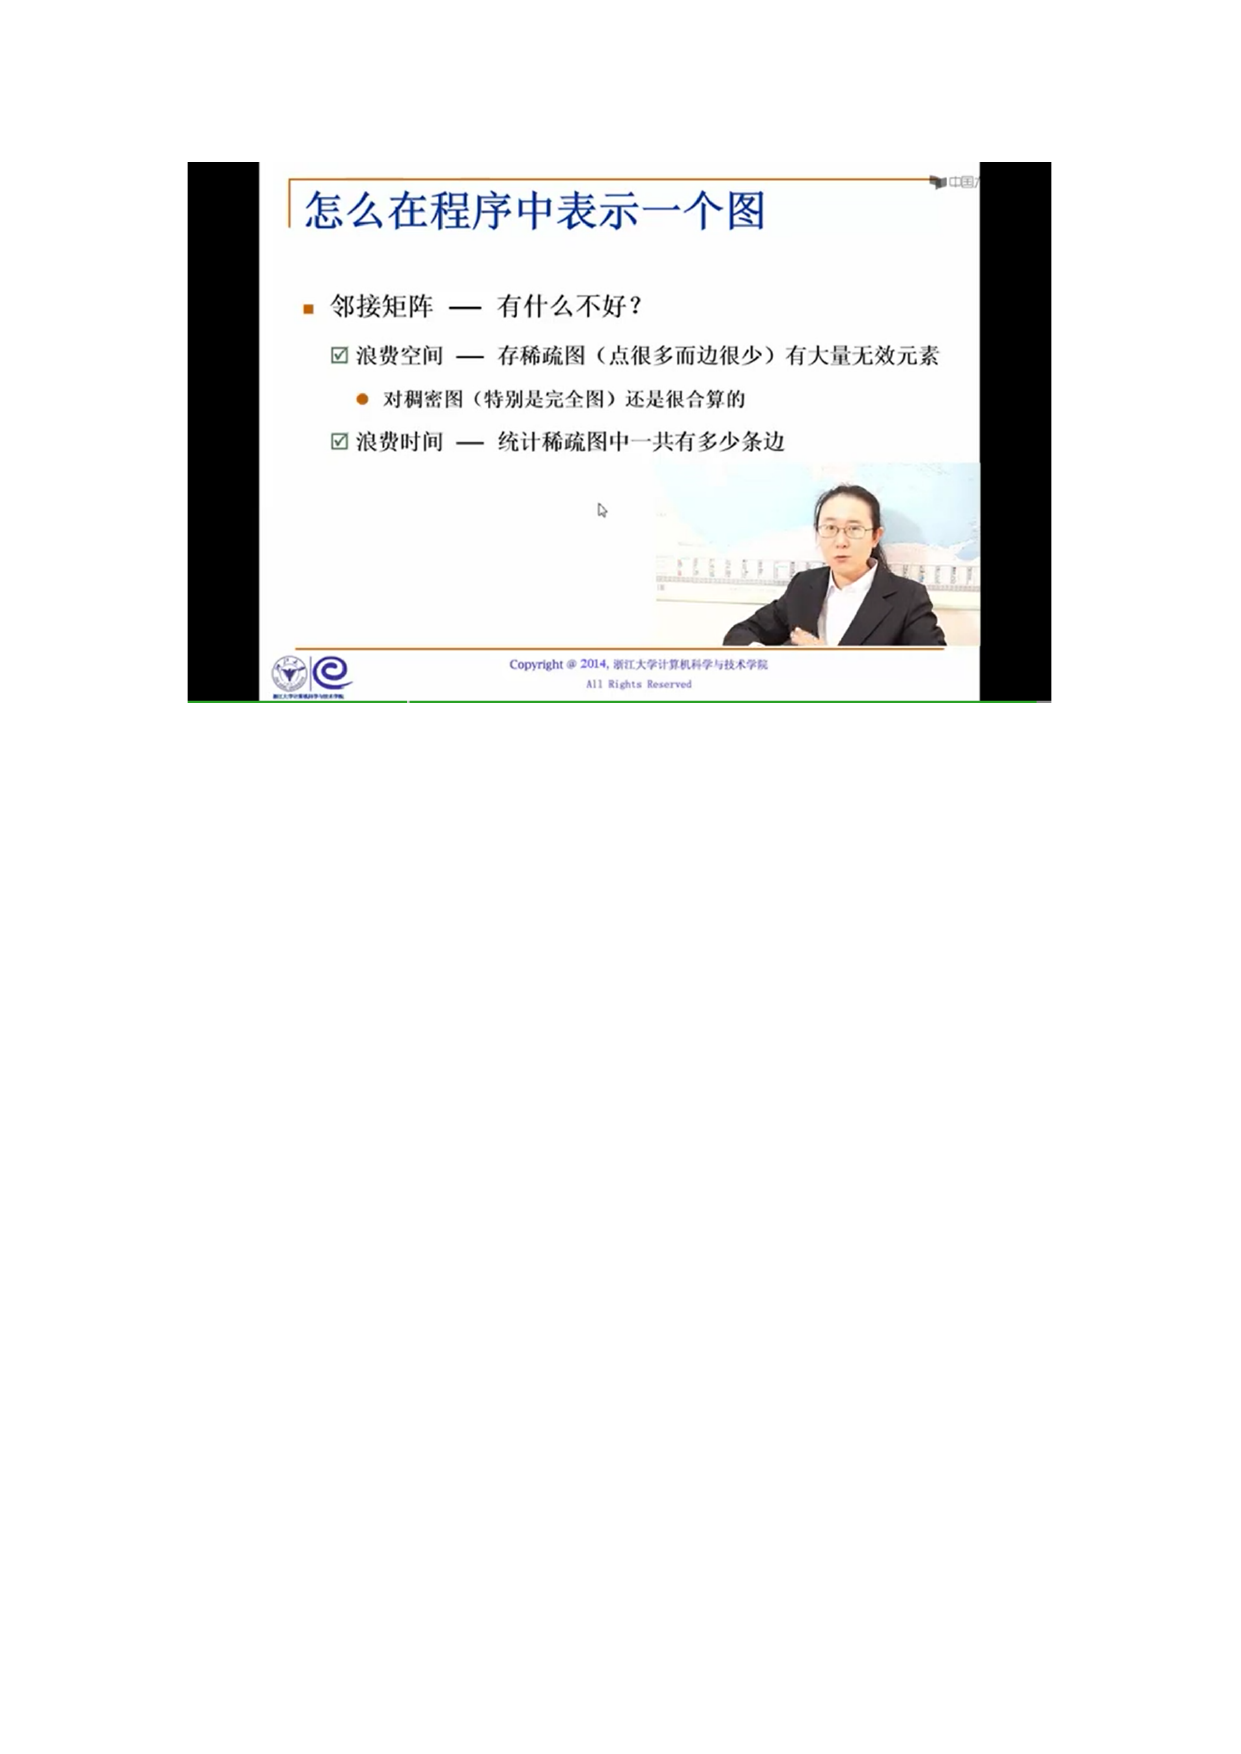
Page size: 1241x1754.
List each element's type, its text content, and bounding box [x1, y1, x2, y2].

picture [187, 162, 1052, 703]
